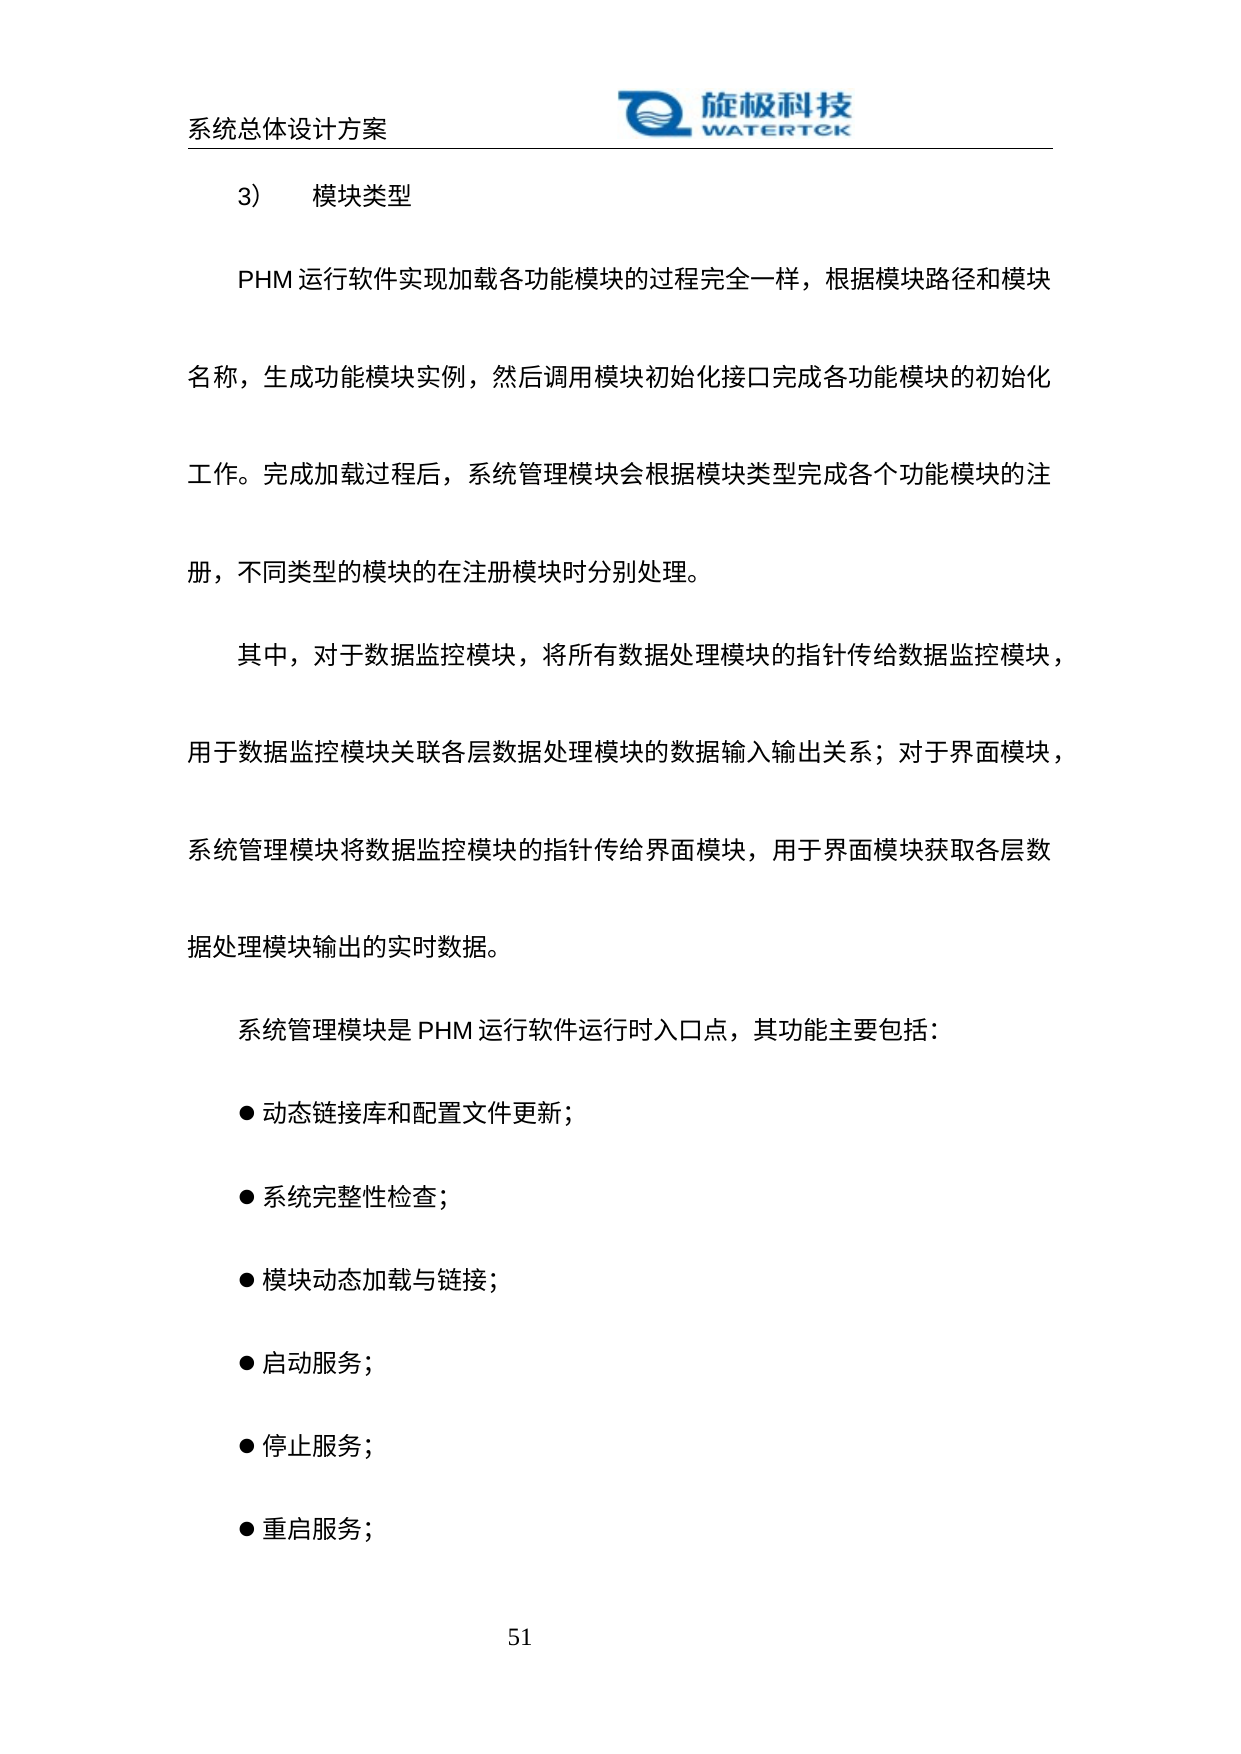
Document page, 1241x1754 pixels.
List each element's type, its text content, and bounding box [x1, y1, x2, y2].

list 模块动态加载与链接； [237, 1246, 1053, 1311]
list 启动服务； [237, 1329, 1053, 1394]
text PHM运行软件实现加载各功能模块的过程完全一样，根据模块路径和模块名称，生成功能模块实例，然后调用模块初始化接口完成各功能模块的初始化工作。完成加载过程后，系统管理模块会根据模块类型完成各个功能模块的注册，不同类型的模块的在注册模块时分别处理。 [187, 245, 1053, 603]
text 其中，对于数据监控模块，将所有数据处理模块的指针传给数据监控模块，用于数据监控模块关联各层数据处理模块的数据输入输出关系；对于界面模块，系统管理模块将数据监控模块的指针传给界面模块，用于界面模块获取各层数据处理模块输出的实时数据。 [187, 621, 1053, 978]
list 模块类型 [237, 162, 1053, 227]
picture [617, 88, 855, 139]
text 系统管理模块是PHM运行软件运行时入口点，其功能主要包括： [187, 996, 1053, 1061]
list 动态链接库和配置文件更新； [237, 1079, 1053, 1144]
list 系统完整性检查； [237, 1163, 1053, 1228]
list 重启服务； [237, 1495, 1053, 1560]
list 停止服务； [237, 1412, 1053, 1477]
